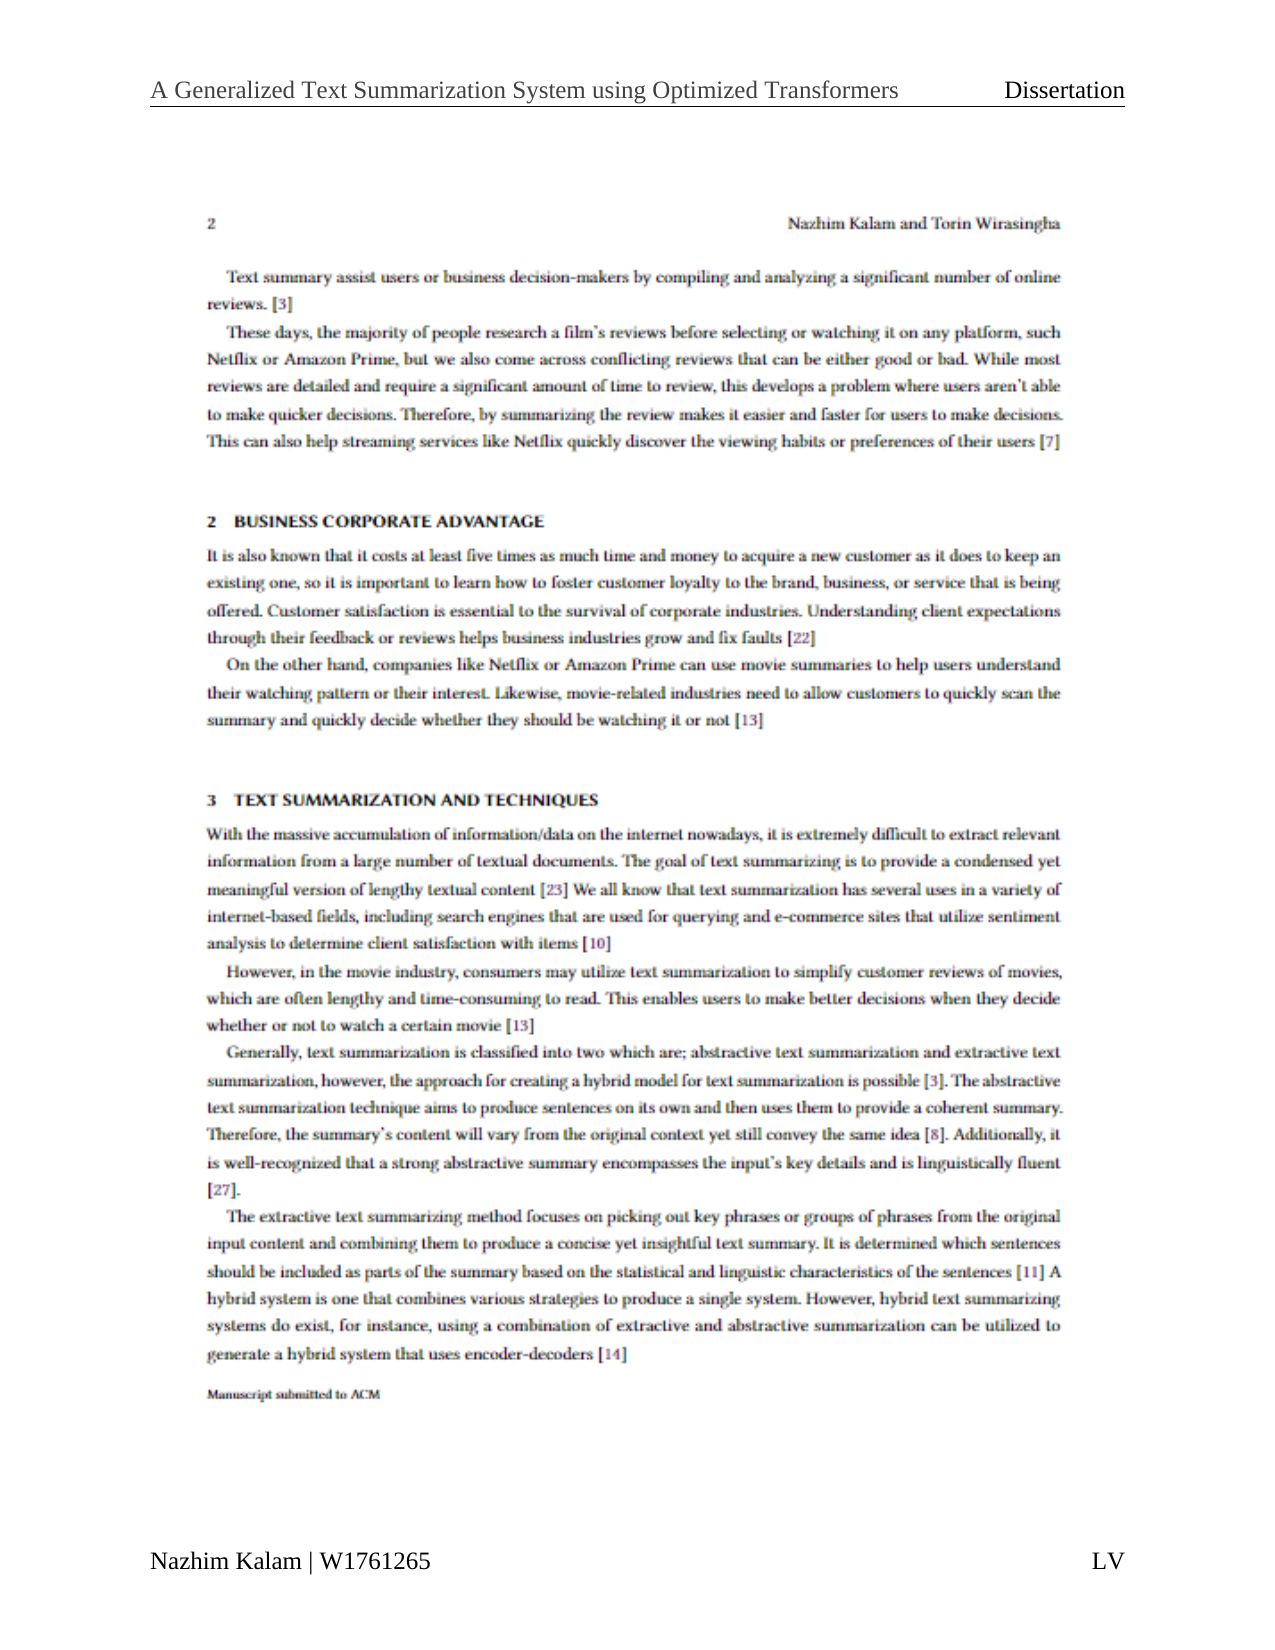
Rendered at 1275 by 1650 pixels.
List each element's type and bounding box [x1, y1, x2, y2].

picture [150, 150, 1128, 1476]
